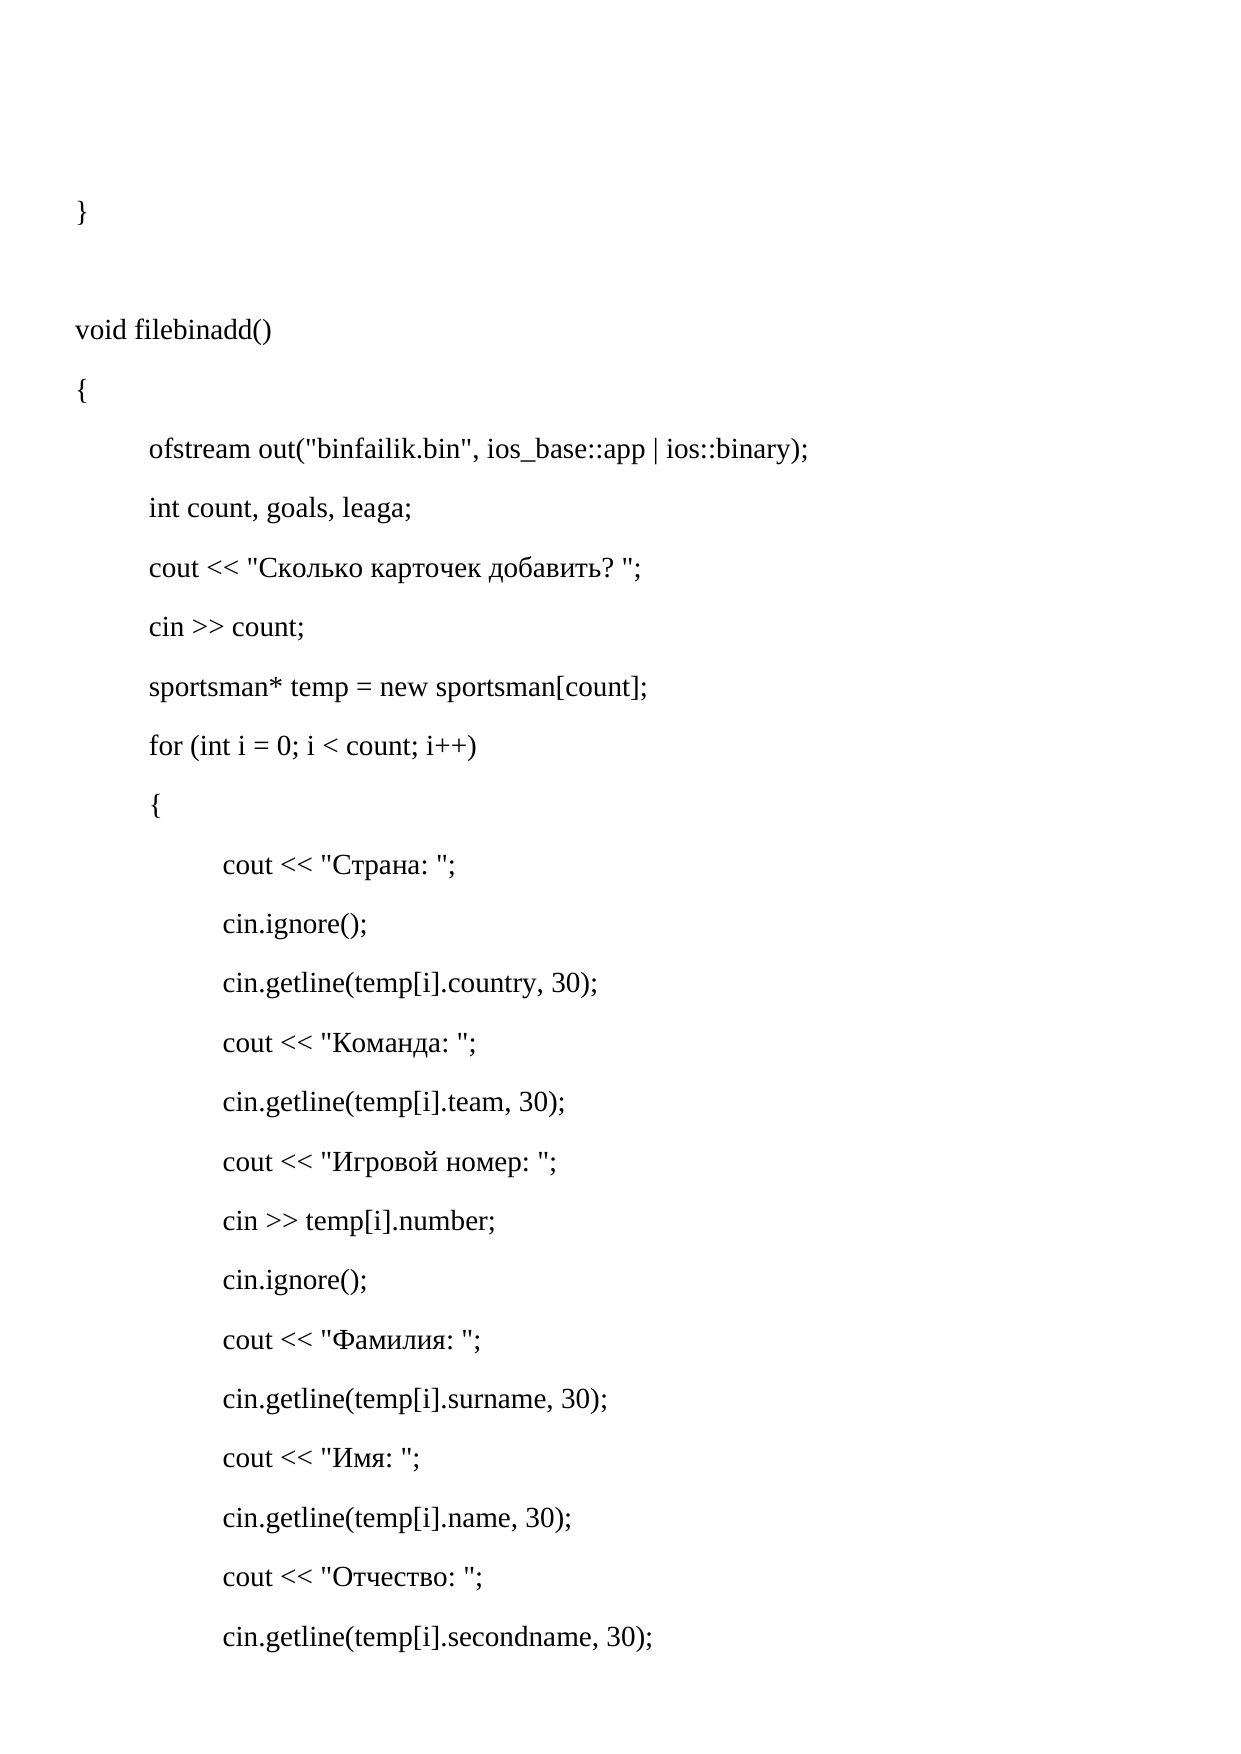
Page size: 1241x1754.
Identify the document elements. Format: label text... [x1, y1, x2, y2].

text cin >> temp[i].number; [75, 1203, 1165, 1237]
text cin.getline(temp[i].name, 30); [75, 1500, 1165, 1533]
text cout << "Команда: "; [75, 1025, 1165, 1058]
text { [75, 372, 1165, 405]
text cin >> count; [75, 609, 1165, 643]
text } [75, 194, 1165, 227]
text void filebinadd() [75, 312, 1165, 346]
text cout << "Фамилия: "; [75, 1322, 1165, 1355]
text int count, goals, leaga; [75, 491, 1165, 524]
text cout << "Имя: "; [75, 1441, 1165, 1474]
text cout << "Отчество: "; [75, 1559, 1165, 1593]
text cin.getline(temp[i].country, 30); [75, 966, 1165, 999]
text sportsman* temp = new sportsman[count]; [75, 669, 1165, 702]
text { [75, 787, 1165, 821]
text cin.ignore(); [75, 906, 1165, 940]
text for (int i = 0; i < count; i++) [75, 728, 1165, 762]
text ofstream out("binfailik.bin", ios_base::app | ios::binary); [75, 431, 1165, 465]
text cin.getline(temp[i].secondname, 30); [75, 1619, 1165, 1652]
text cout << "Страна: "; [75, 847, 1165, 880]
text cin.getline(temp[i].surname, 30); [75, 1381, 1165, 1415]
text cin.getline(temp[i].team, 30); [75, 1084, 1165, 1118]
text cout << "Сколько карточек добавить? "; [75, 550, 1165, 583]
text cin.ignore(); [75, 1262, 1165, 1296]
text cout << "Игровой номер: "; [75, 1144, 1165, 1177]
